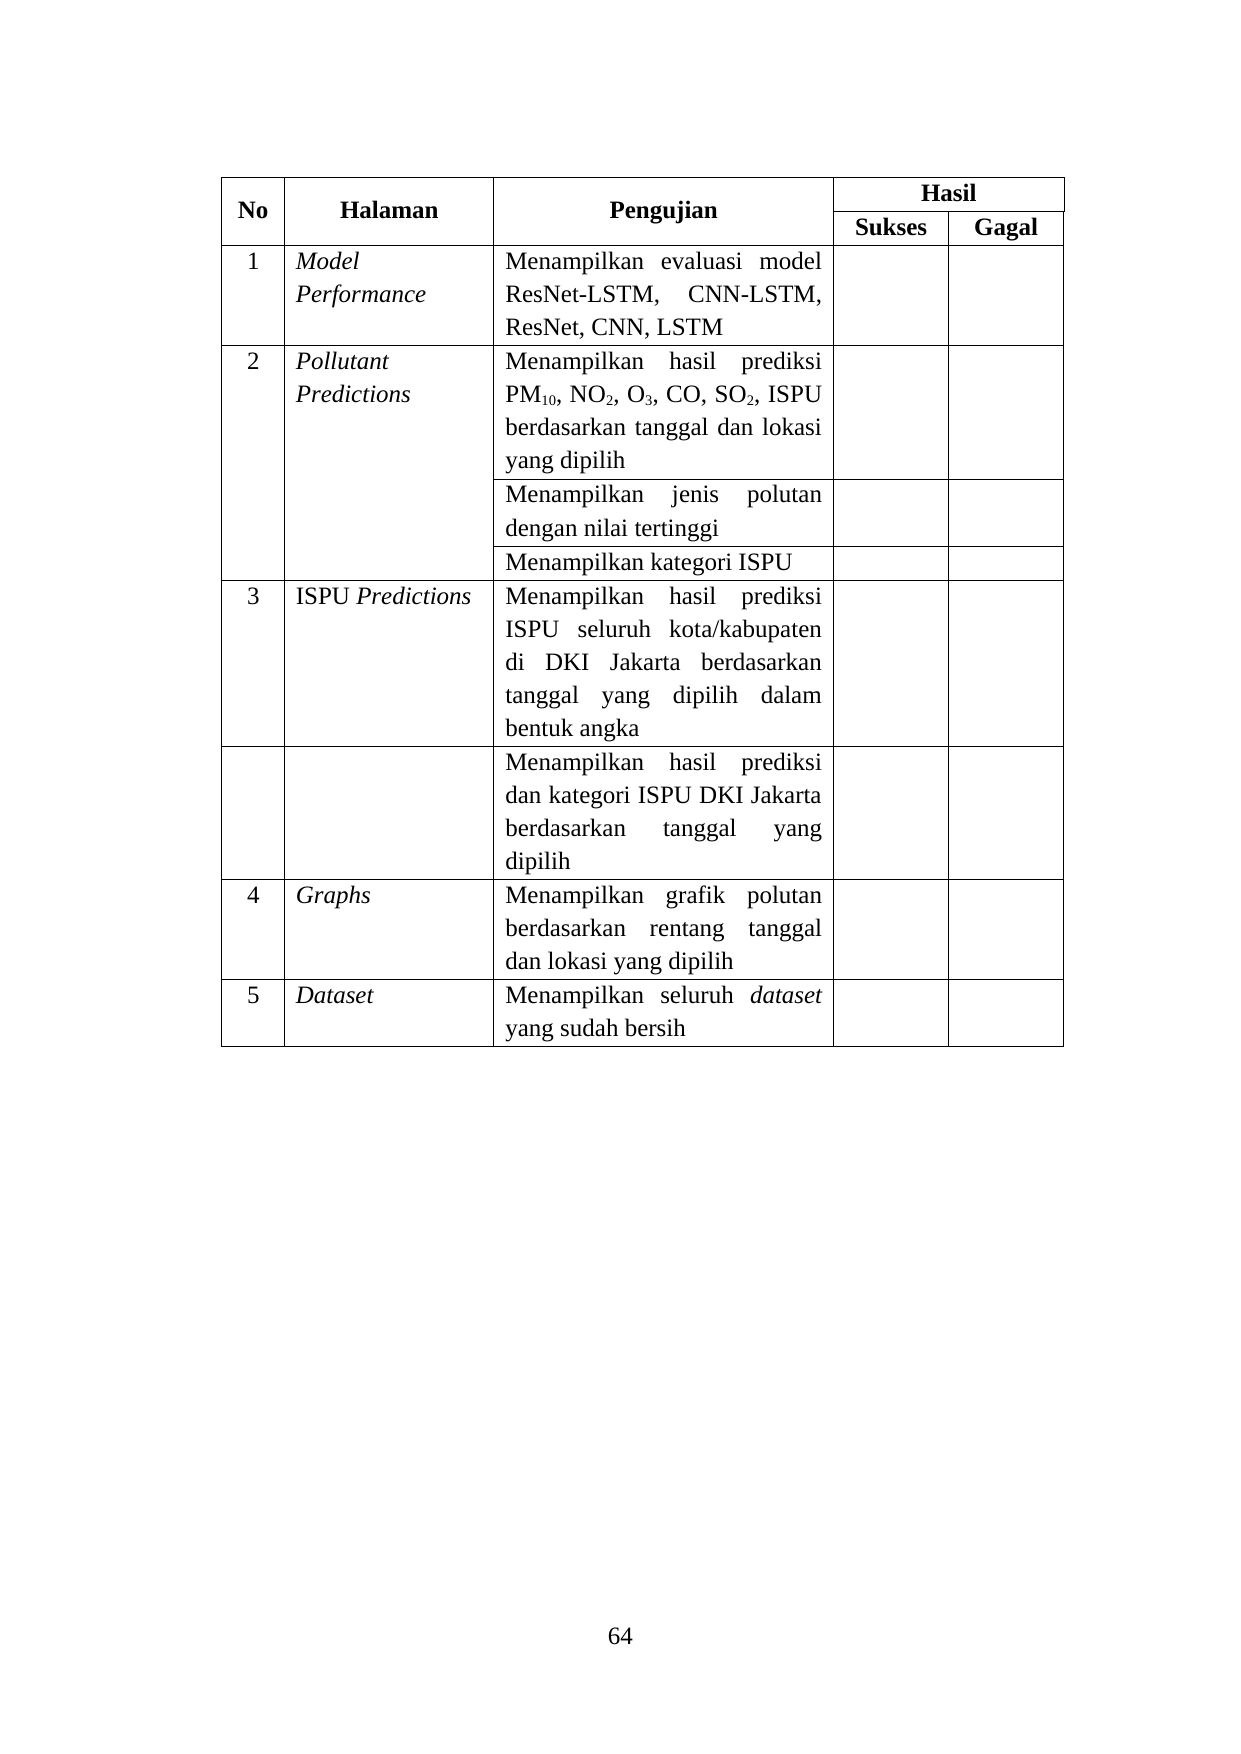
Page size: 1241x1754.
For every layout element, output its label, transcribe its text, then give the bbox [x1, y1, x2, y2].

table_cell Menampilkan grafik polutan berdasarkan rentang tanggal dan lokasi yang dipilih [494, 880, 833, 979]
table_cell Model Performance [285, 246, 493, 345]
table_header Halaman [285, 178, 493, 245]
table_cell 3 [222, 581, 284, 746]
table_cell [222, 747, 284, 879]
table_cell 1 [222, 246, 284, 345]
table_cell [949, 747, 1063, 879]
table_cell Graphs [285, 880, 493, 979]
table_cell ISPU Predictions [285, 581, 493, 746]
table_cell [834, 480, 948, 546]
table_cell [949, 246, 1063, 345]
table_cell 4 [222, 880, 284, 979]
table_cell [834, 346, 948, 478]
table_cell [834, 880, 948, 979]
table_cell 2 [222, 346, 284, 580]
table_cell Menampilkan hasil prediksi dan kategori ISPU DKI Jakarta berdasarkan tanggal yang dipilih [494, 747, 833, 879]
table_cell Pollutant Predictions [285, 346, 493, 580]
table_cell Menampilkan evaluasi model ResNet-LSTM, CNN-LSTM, ResNet, CNN, LSTM [494, 246, 833, 345]
table_cell [949, 547, 1063, 580]
table_cell Menampilkan hasil prediksi ISPU seluruh kota/kabupaten di DKI Jakarta berdasarkan tanggal yang dipilih dalam bentuk angka [494, 581, 833, 746]
table_cell [834, 747, 948, 879]
table_header Hasil [834, 178, 1064, 211]
table_cell Dataset [285, 980, 493, 1046]
table_cell [285, 747, 493, 879]
table_header No [222, 178, 284, 245]
table_cell Gagal [949, 212, 1063, 245]
table_cell [834, 246, 948, 345]
table_cell [949, 980, 1063, 1046]
table_cell [834, 581, 948, 746]
table_cell [949, 480, 1063, 546]
table_cell [834, 980, 948, 1046]
table_cell [834, 547, 948, 580]
table_header Pengujian [494, 178, 833, 245]
table_cell Menampilkan kategori ISPU [494, 547, 833, 580]
table_cell 5 [222, 980, 284, 1046]
table_cell [949, 880, 1063, 979]
table_cell [949, 346, 1063, 478]
table_cell Menampilkan seluruh dataset yang sudah bersih [494, 980, 833, 1046]
table_cell Sukses [834, 212, 948, 245]
table_cell [949, 581, 1063, 746]
table_cell Menampilkan jenis polutan dengan nilai tertinggi [494, 480, 833, 546]
table_cell Menampilkan hasil prediksi PM10, NO2, O3, CO, SO2, ISPU berdasarkan tanggal dan lokasi yang dipilih [494, 346, 833, 478]
